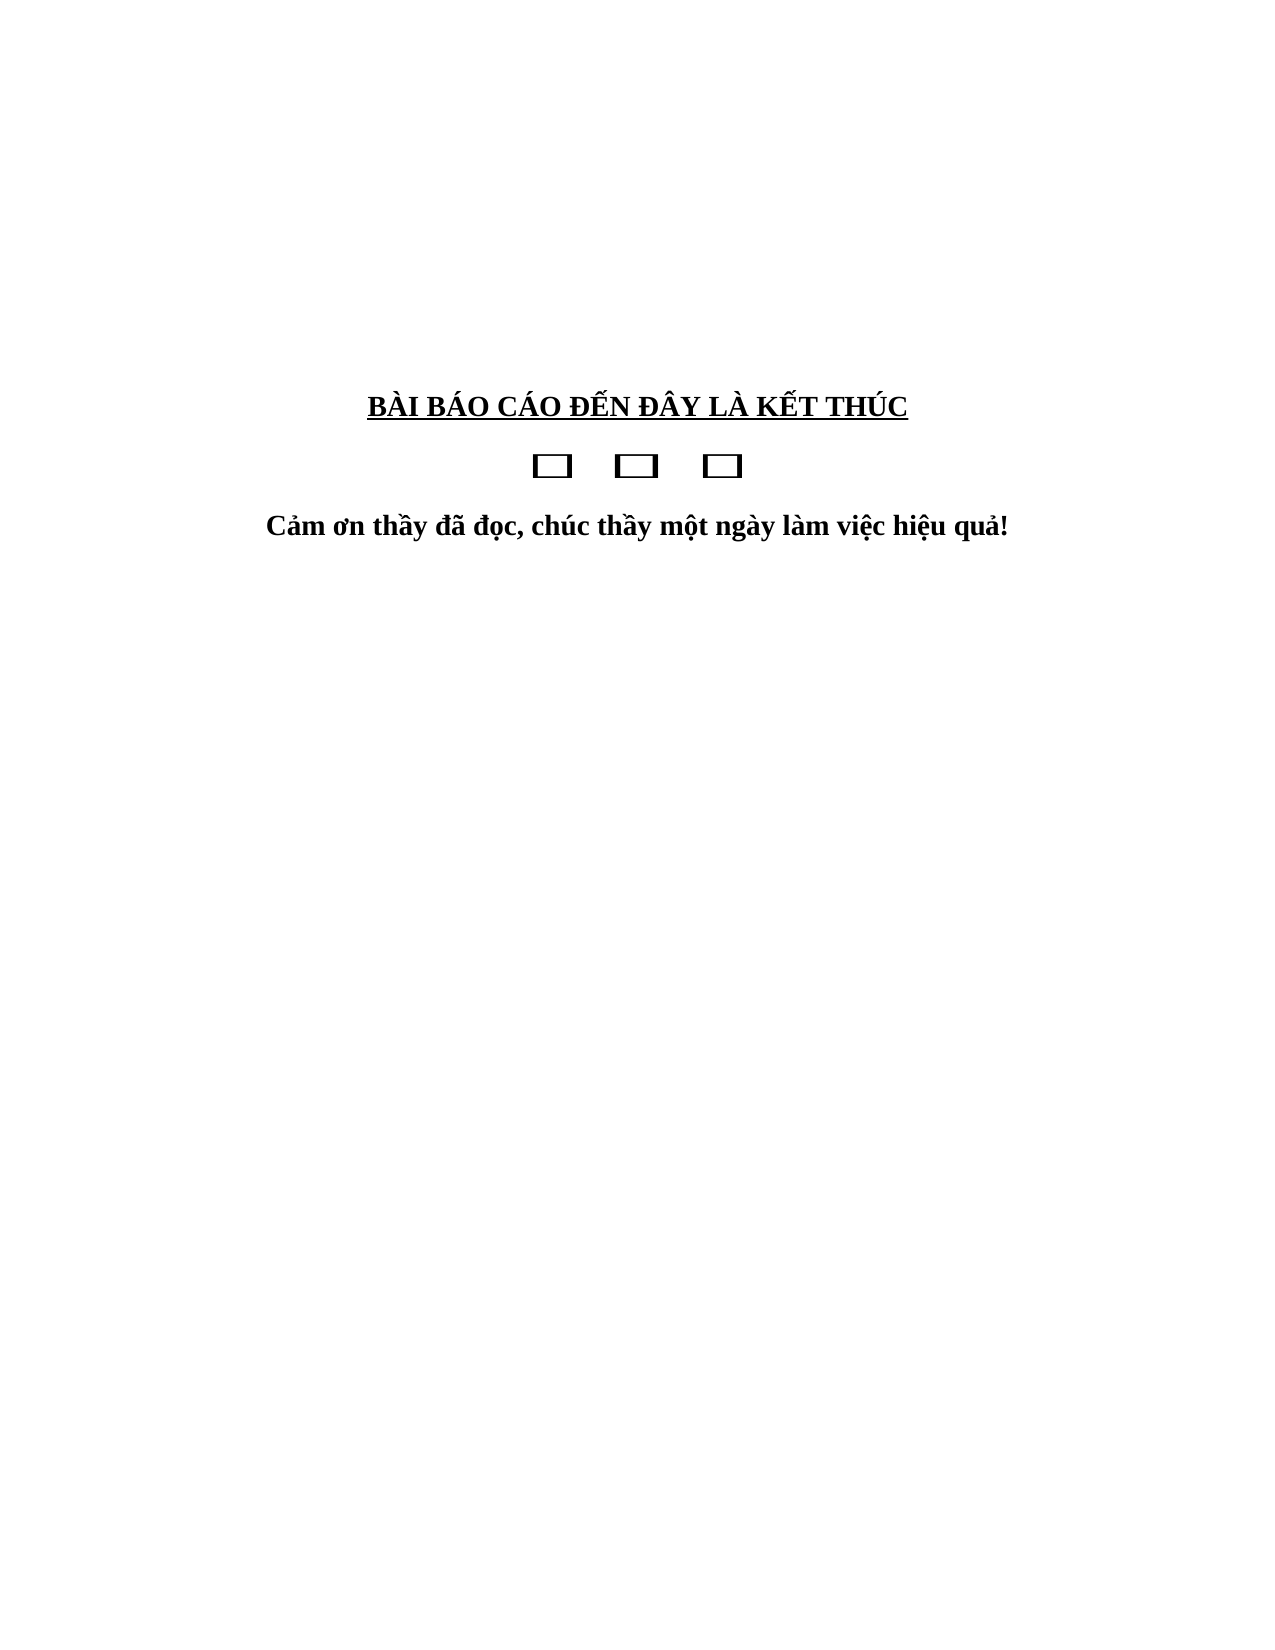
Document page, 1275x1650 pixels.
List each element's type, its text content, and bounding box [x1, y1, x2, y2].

subtitle BÀI BÁO CÁO ĐẾN ĐÂY LÀ KẾT THÚC [279, 389, 996, 423]
text    [280, 442, 996, 488]
text Cảm ơn thầy đã đọc, chúc thầy một ngày làm việc hiệu quả! [139, 508, 1135, 542]
